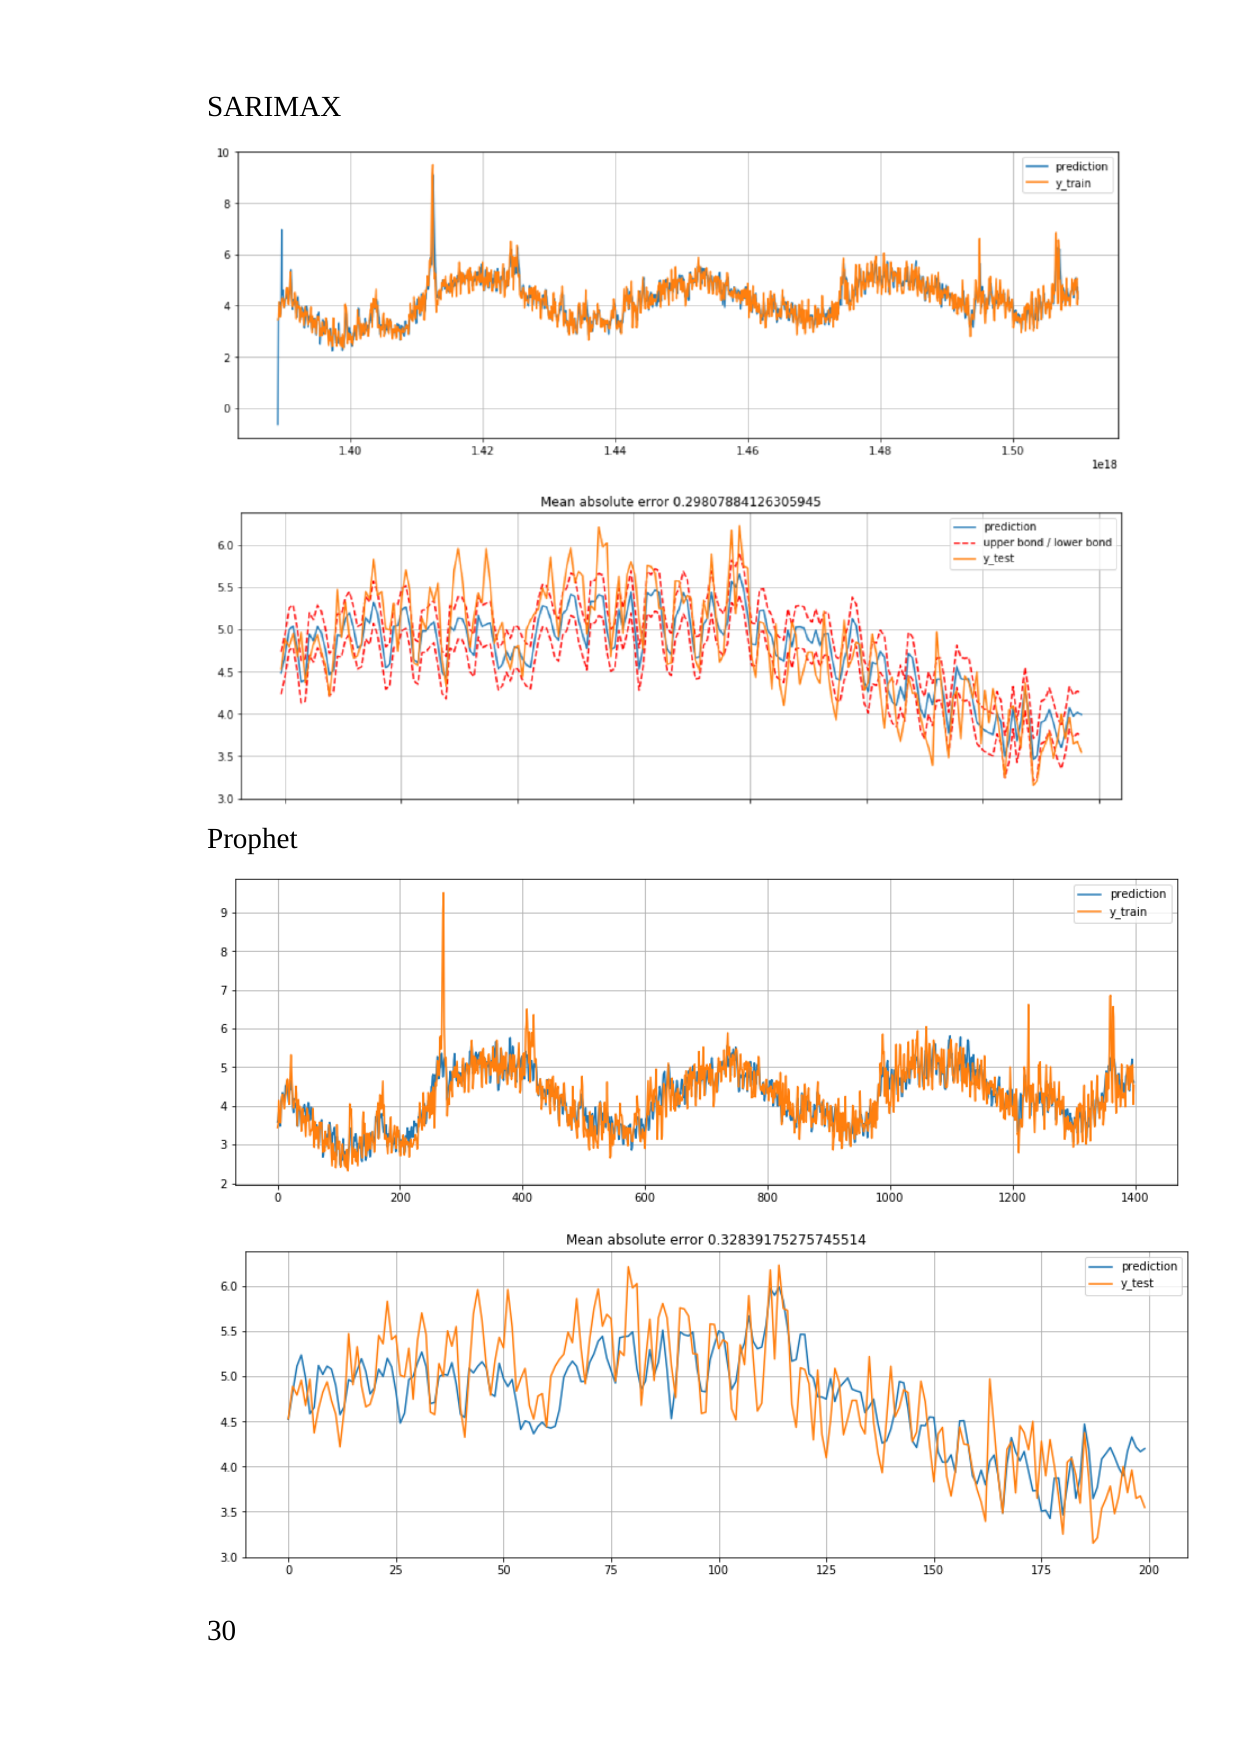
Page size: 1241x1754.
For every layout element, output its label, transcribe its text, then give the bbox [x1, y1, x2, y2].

picture [206, 138, 1128, 805]
text Prophet [148, 821, 1152, 854]
text SARIMAX [148, 89, 1152, 122]
picture [206, 871, 1211, 1599]
